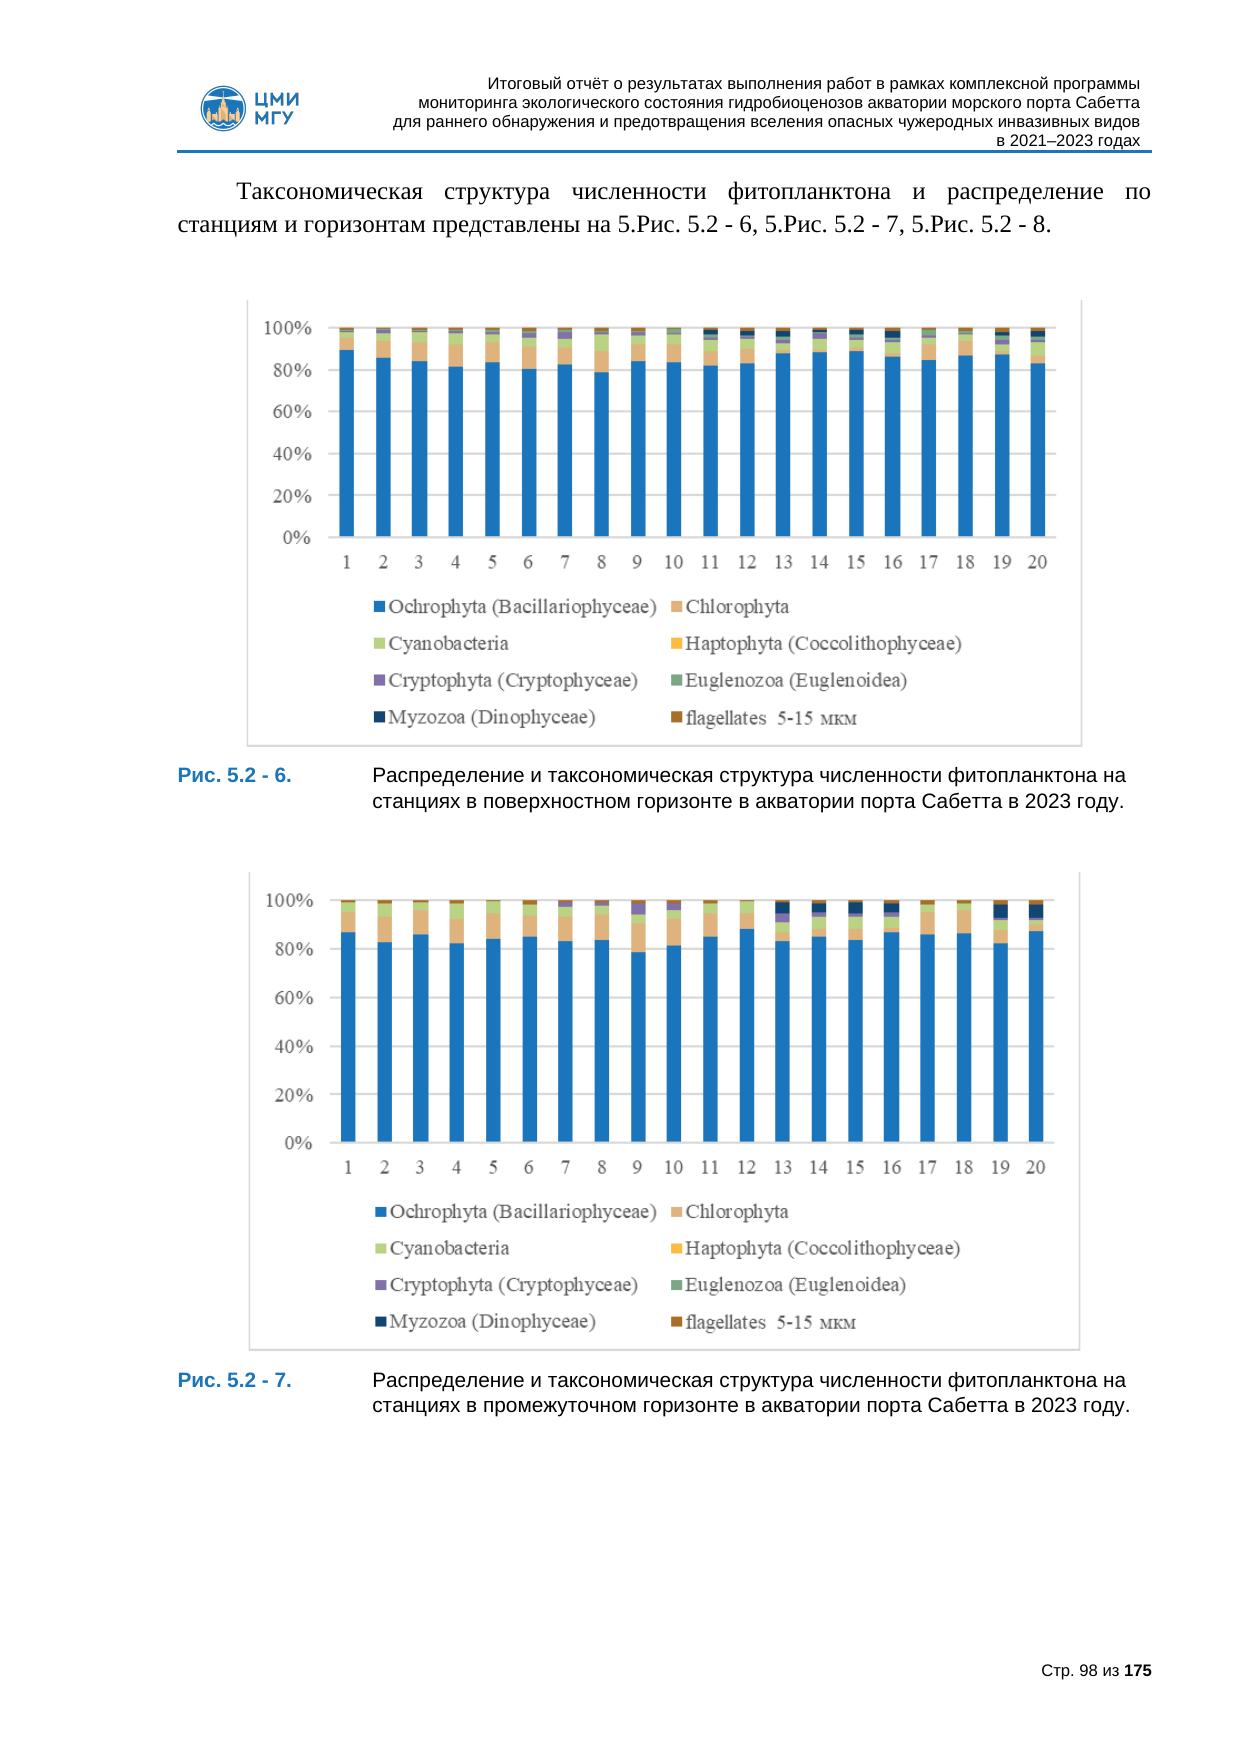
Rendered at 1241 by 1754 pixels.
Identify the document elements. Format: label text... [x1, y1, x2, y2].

text Распределение и таксономическая структура численности фитопланктона на станциях в поверхностном горизонте в акватории порта Сабетта в 2023 году. [177, 763, 1152, 813]
text Распределение и таксономическая структура численности фитопланктона на станциях в промежуточном горизонте в акватории порта Сабетта в 2023 году. [177, 1367, 1152, 1417]
picture [248, 872, 1081, 1351]
picture [188, 73, 311, 144]
text Таксономическая структура численности фитопланктона и распределение по станциям и горизонтам представлены на Рис. 5.2 - 5, Рис. 5.2 - 6, Рис. 5.2 - 7. [177, 176, 1152, 238]
picture [246, 300, 1083, 747]
